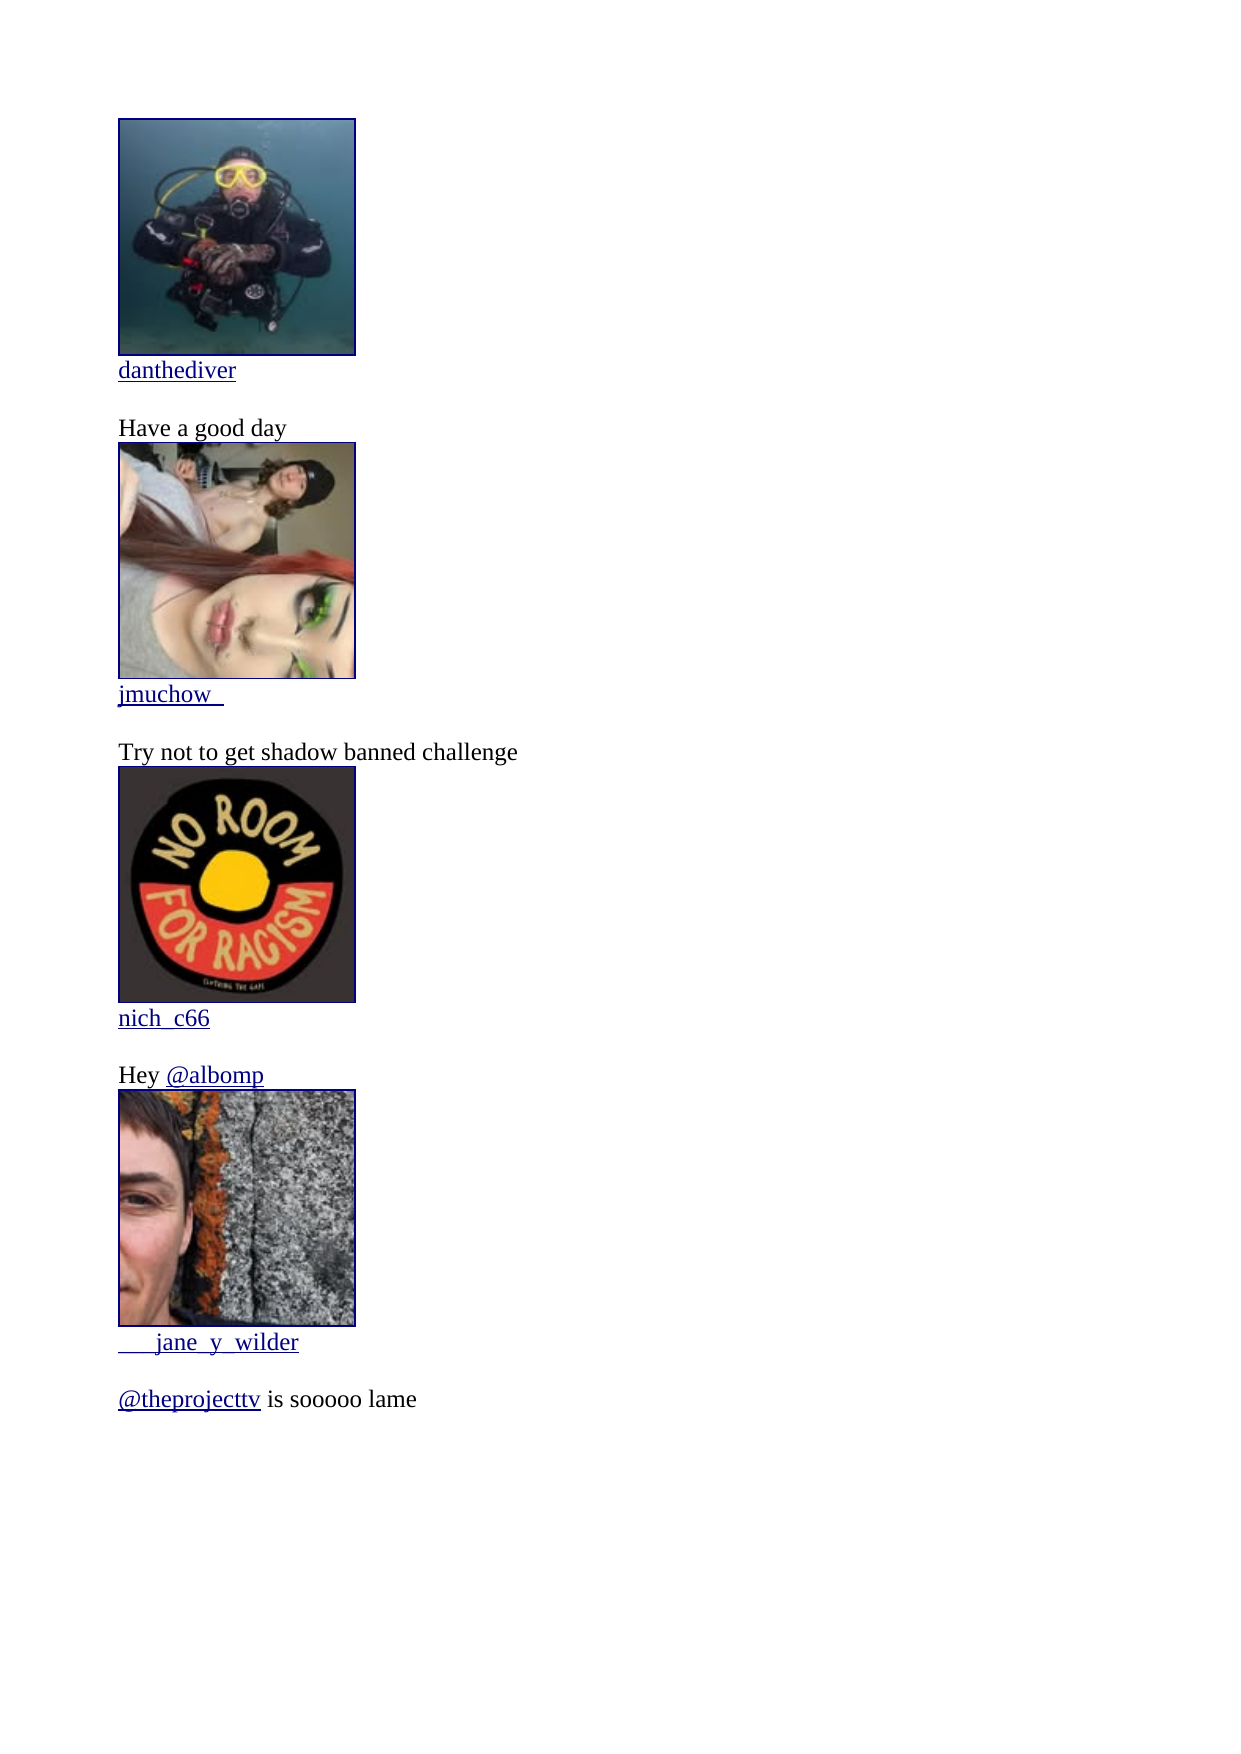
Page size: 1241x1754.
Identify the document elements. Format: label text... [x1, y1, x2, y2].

text jmuchow_ [118, 679, 1122, 708]
picture [120, 767, 354, 1002]
text Hey @albomp [118, 1061, 1122, 1089]
picture [120, 120, 354, 354]
text danthediver [118, 356, 1122, 384]
text Try not to get shadow banned challenge [118, 737, 1122, 766]
text nich_c66 [118, 1003, 1122, 1032]
text ___jane_y_wilder [118, 1327, 1122, 1356]
picture [120, 1091, 354, 1325]
text @theprojecttv is sooooo lame [118, 1384, 1122, 1413]
text Have a good day 👏 [118, 413, 1122, 442]
picture [120, 443, 354, 678]
